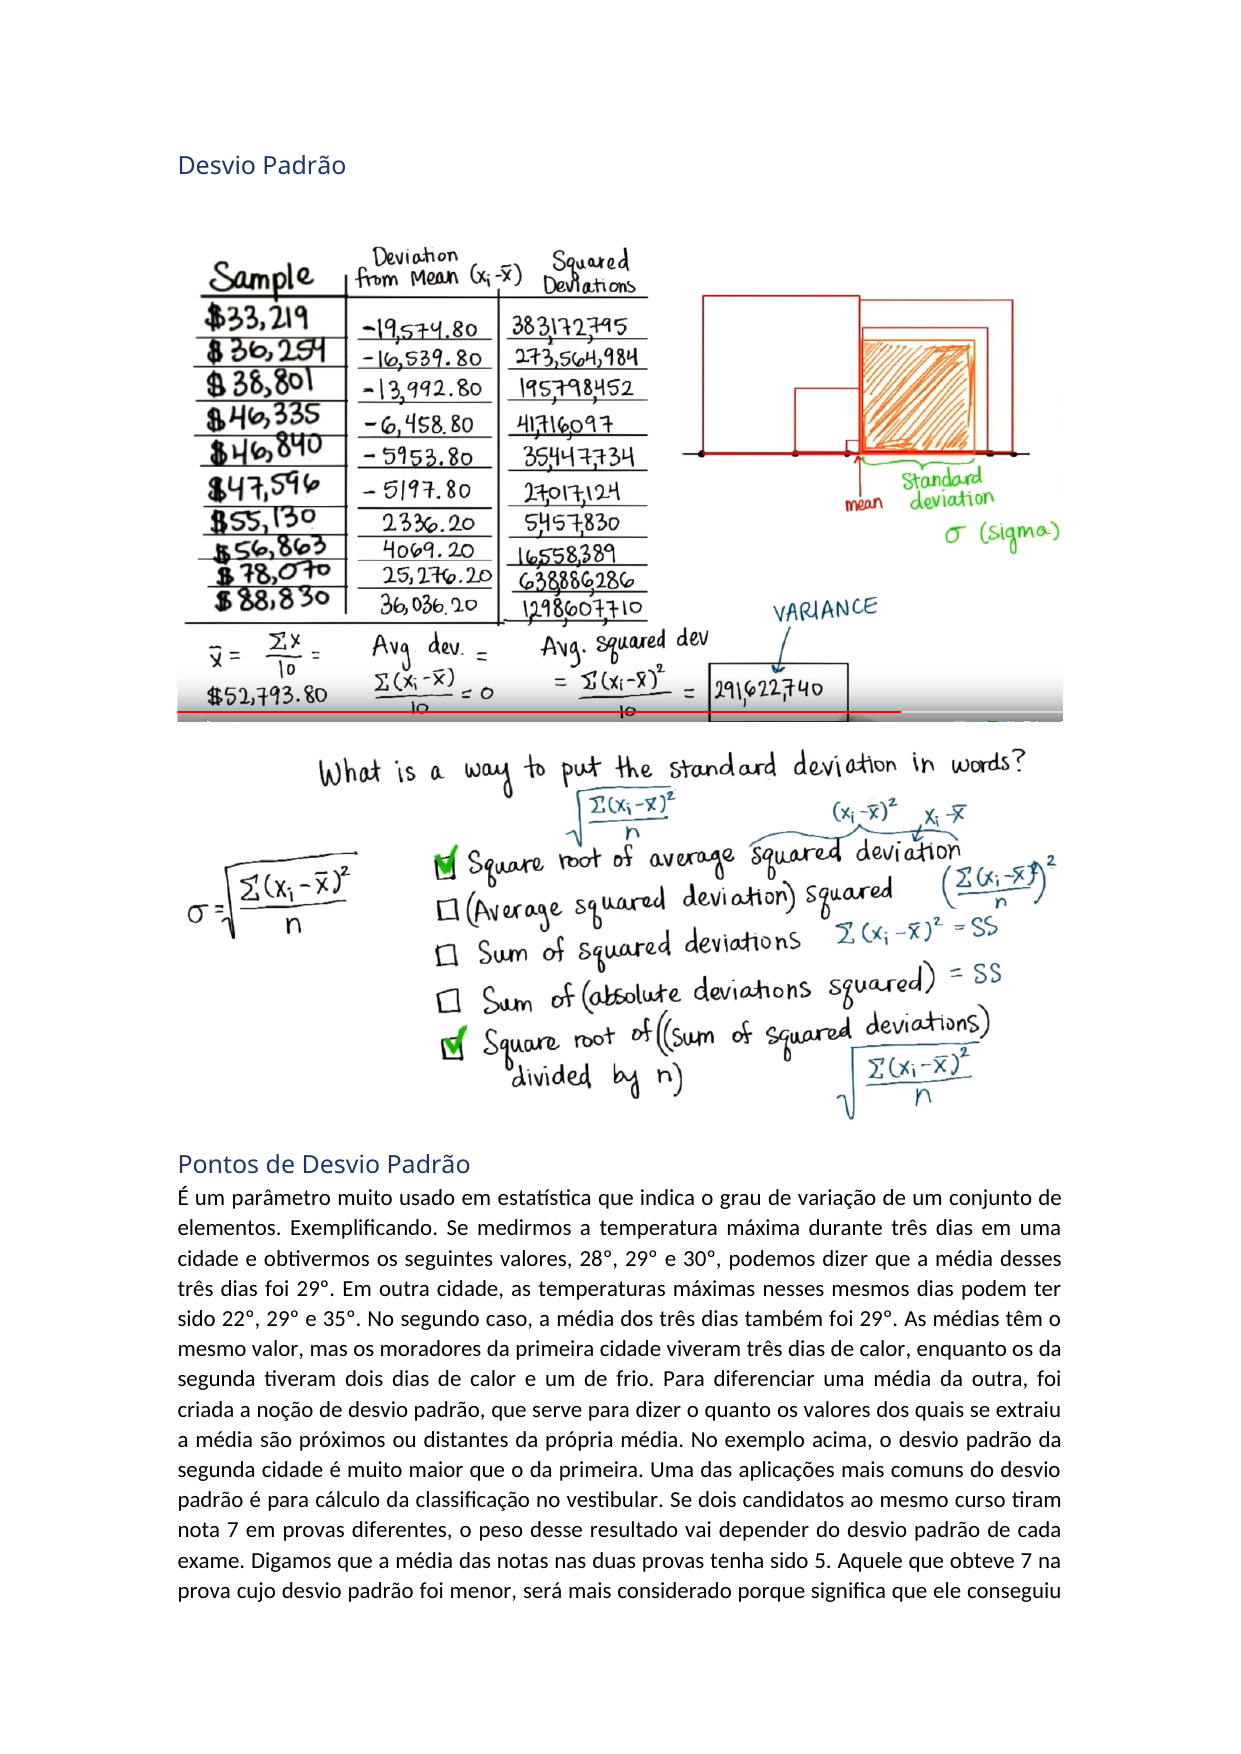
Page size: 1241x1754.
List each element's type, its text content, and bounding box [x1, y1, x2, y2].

picture [177, 231, 1063, 722]
subtitle Desvio Padrão [177, 148, 1063, 182]
picture [177, 740, 1063, 1128]
subtitle Pontos de Desvio Padrão [177, 1146, 1063, 1181]
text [177, 1183, 1063, 1604]
